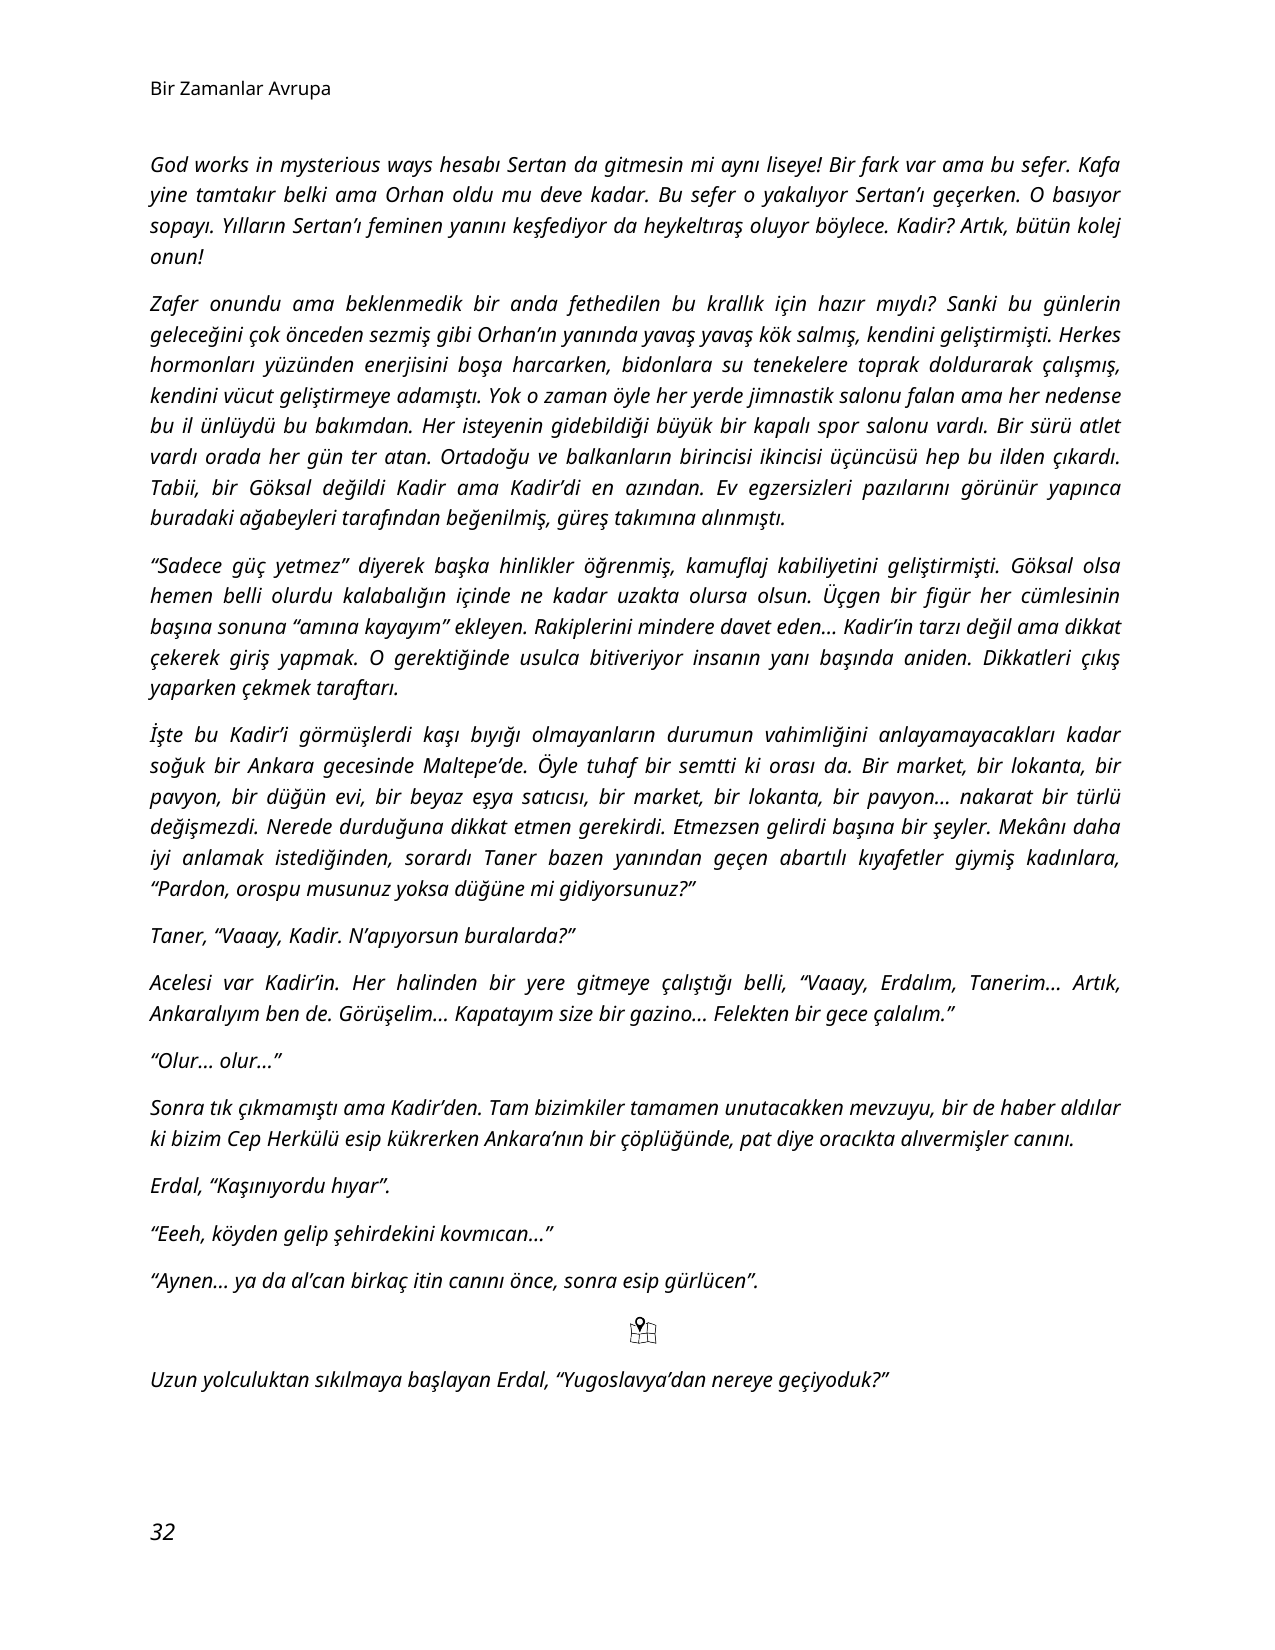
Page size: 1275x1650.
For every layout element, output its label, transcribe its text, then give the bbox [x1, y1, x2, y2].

text “Sadece güç yetmez” diyerek başka hinlikler öğrenmiş, kamuflaj kabiliyetini geliştirmişti. Göksal olsa hemen belli olurdu kalabalığın içinde ne kadar uzakta olursa olsun. Üçgen bir figür her cümlesinin başına sonuna “amına kayayım” ekleyen. Rakiplerini mindere davet eden… Kadir’in tarzı değil ama dikkat çekerek giriş yapmak. O gerektiğinde usulca bitiveriyor insanın yanı başında aniden. Dikkatleri çıkış yaparken çekmek taraftarı. [150, 551, 1125, 702]
text God works in mysterious ways hesabı Sertan da gitmesin mi aynı liseye! Bir fark var ama bu sefer. Kafa yine tamtakır belki ama Orhan oldu mu deve kadar. Bu sefer o yakalıyor Sertan’ı geçerken. O basıyor sopayı. Yılların Sertan’ı feminen yanını keşfediyor da heykeltıraş oluyor böylece. Kadir? Artık, bütün kolej onun! [150, 150, 1125, 270]
text Sonra tık çıkmamıştı ama Kadir’den. Tam bizimkiler tamamen unutacakken mevzuyu, bir de haber aldılar ki bizim Cep Herkülü esip kükrerken Ankara’nın bir çöplüğünde, pat diye oracıkta alıvermişler canını. [150, 1093, 1125, 1153]
text Zafer onundu ama beklenmedik bir anda fethedilen bu krallık için hazır mıydı? Sanki bu günlerin geleceğini çok önceden sezmiş gibi Orhan’ın yanında yavaş yavaş kök salmış, kendini geliştirmişti. Herkes hormonları yüzünden enerjisini boşa harcarken, bidonlara su tenekelere toprak doldurarak çalışmış, kendini vücut geliştirmeye adamıştı. Yok o zaman öyle her yerde jimnastik salonu falan ama her nedense bu il ünlüydü bu bakımdan. Her isteyenin gidebildiği büyük bir kapalı spor salonu vardı. Bir sürü atlet vardı orada her gün ter atan. Ortadoğu ve balkanların birincisi ikincisi üçüncüsü hep bu ilden çıkardı. Tabii, bir Göksal değildi Kadir ama Kadir’di en azından. Ev egzersizleri pazılarını görünür yapınca buradaki ağabeyleri tarafından beğenilmiş, güreş takımına alınmıştı. [150, 289, 1125, 532]
text İşte bu Kadir’i görmüşlerdi kaşı bıyığı olmayanların durumun vahimliğini anlayamayacakları kadar soğuk bir Ankara gecesinde Maltepe’de. Öyle tuhaf bir semtti ki orası da. Bir market, bir lokanta, bir pavyon, bir düğün evi, bir beyaz eşya satıcısı, bir market, bir lokanta, bir pavyon… nakarat bir türlü değişmezdi. Nerede durduğuna dikkat etmen gerekirdi. Etmezsen gelirdi başına bir şeyler. Mekânı daha iyi anlamak istediğinden, sorardı Taner bazen yanından geçen abartılı kıyafetler giymiş kadınlara, “Pardon, orospu musunuz yoksa düğüne mi gidiyorsunuz?” [150, 721, 1125, 902]
text “Aynen… ya da al’can birkaç itin canını önce, sonra esip gürlücen”. [150, 1266, 1125, 1294]
text “Olur… olur…” [150, 1046, 1125, 1075]
text Uzun yolculuktan sıkılmaya başlayan Erdal, “Yugoslavya’dan nereye geçiyoduk?” [150, 1365, 1125, 1393]
picture [626, 1313, 660, 1347]
text Acelesi var Kadir’in. Her halinden bir yere gitmeye çalıştığı belli, “Vaaay, Erdalım, Tanerim… Artık, Ankaralıyım ben de. Görüşelim… Kapatayım size bir gazino… Felekten bir gece çalalım.” [150, 968, 1125, 1027]
text “Eeeh, köyden gelip şehirdekini kovmıcan…” [150, 1219, 1125, 1247]
text Erdal, “Kaşınıyordu hıyar”. [150, 1171, 1125, 1200]
text Taner, “Vaaay, Kadir. N’apıyorsun buralarda?” [150, 921, 1125, 949]
